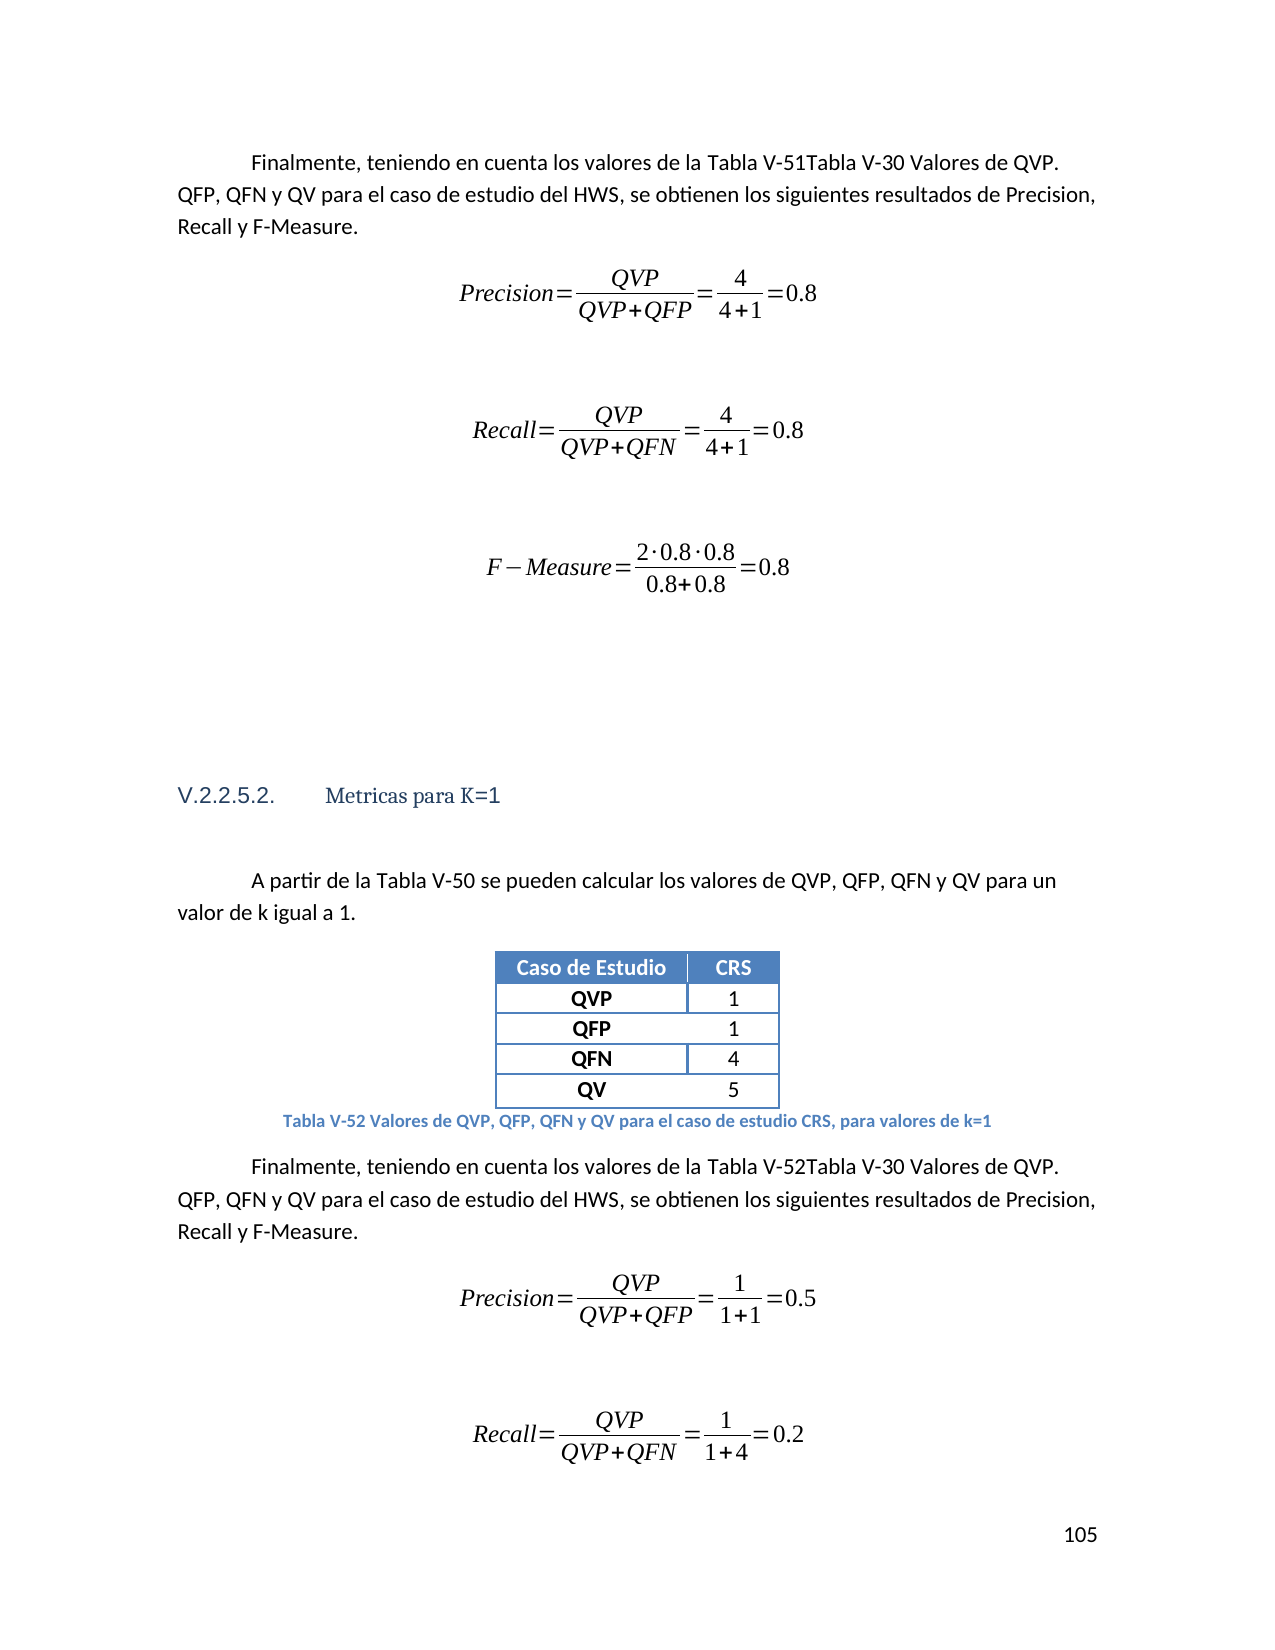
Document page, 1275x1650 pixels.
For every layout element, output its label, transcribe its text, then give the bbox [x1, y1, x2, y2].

table_cell 5 [688, 1075, 778, 1107]
table_cell QVP [497, 984, 686, 1012]
table_cell QV [497, 1075, 687, 1107]
table_cell QFN [497, 1045, 686, 1073]
table_header CRS [688, 954, 778, 982]
table_cell QFP [497, 1014, 687, 1042]
table_cell 1 [688, 1014, 778, 1042]
table_header Caso de Estudio [497, 954, 687, 982]
table_cell 4 [689, 1045, 778, 1073]
table_cell 1 [689, 984, 778, 1012]
subtitle Metricas para K=1 [177, 782, 1098, 809]
